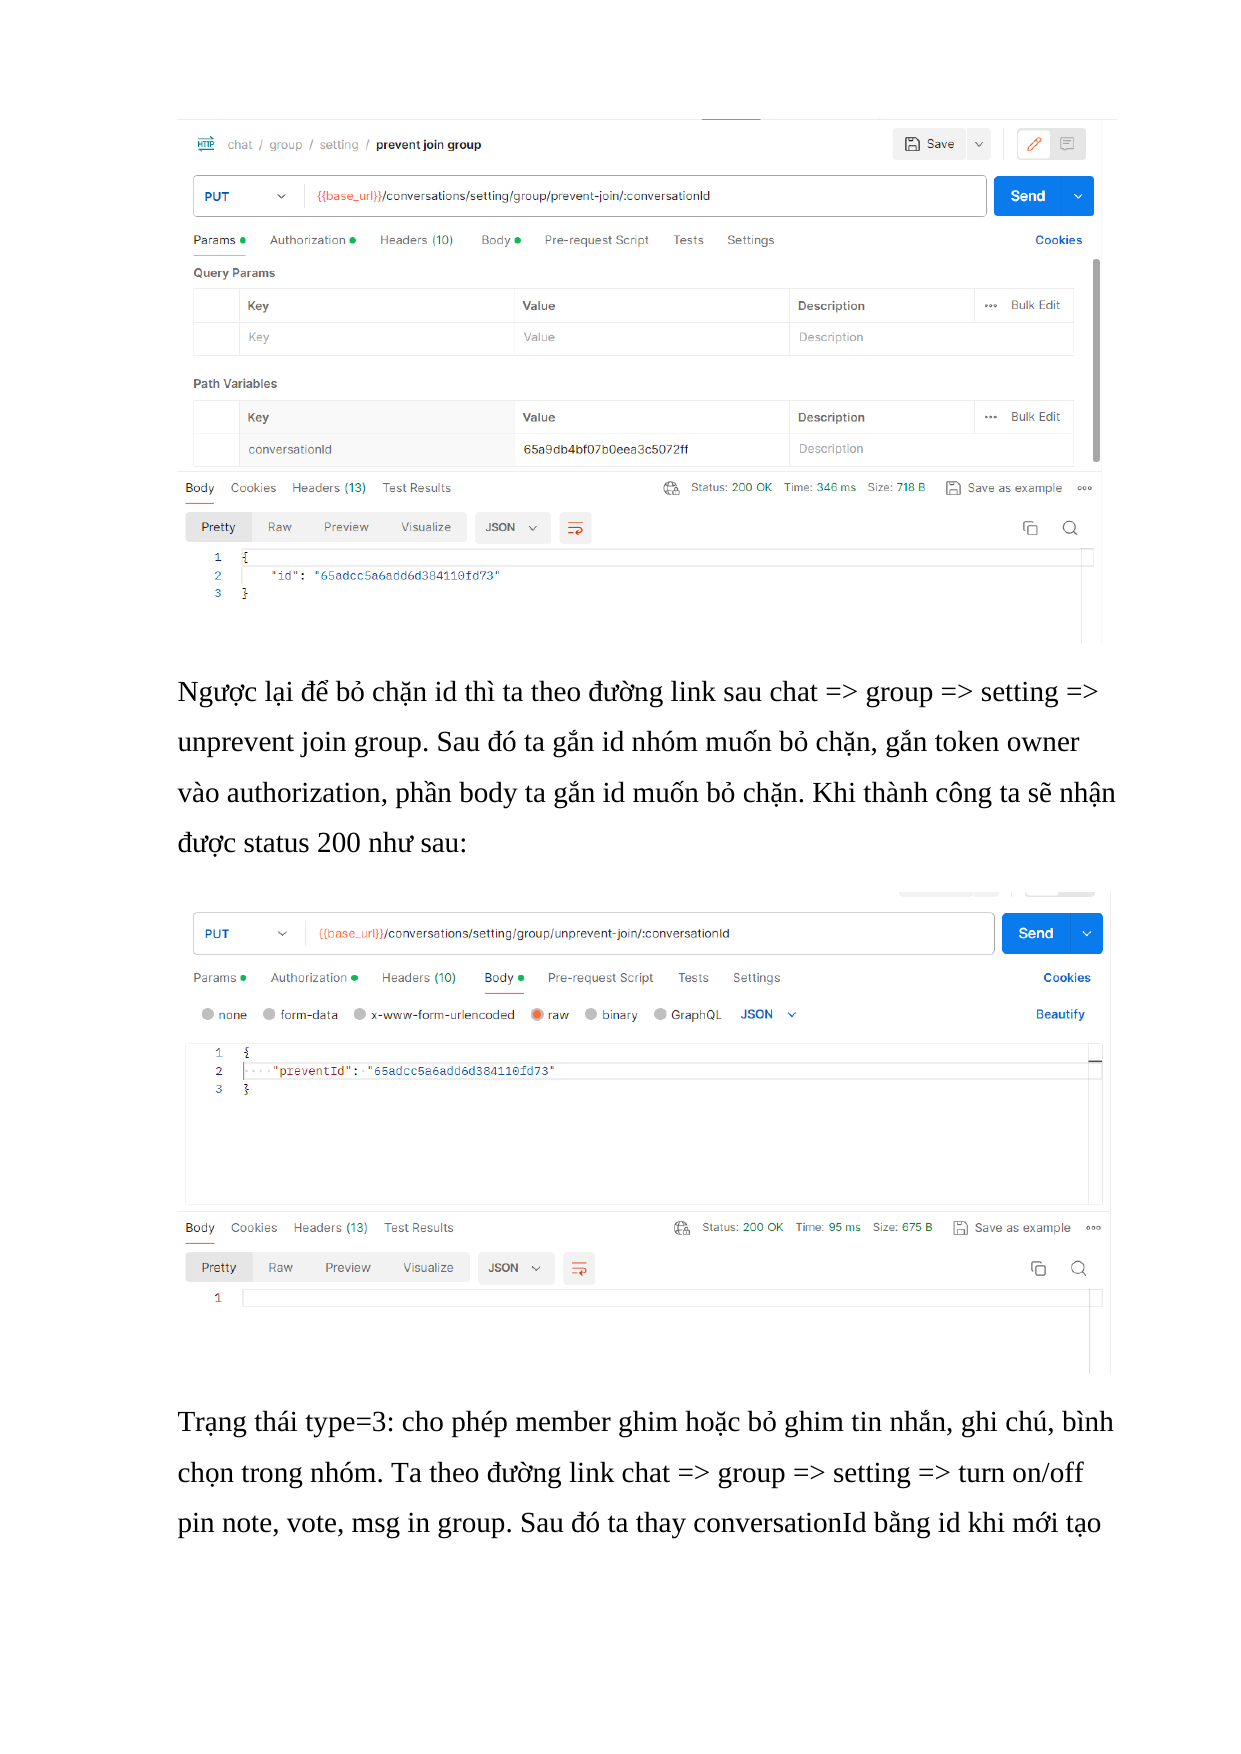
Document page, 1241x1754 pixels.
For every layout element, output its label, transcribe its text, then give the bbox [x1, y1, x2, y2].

picture [177, 892, 1118, 1374]
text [177, 1404, 1122, 1538]
text Ngược lại để bỏ chặn id thì ta theo đường link sau chat => group => setting => unprevent join group. Sau đó ta gắn id nhóm muốn bỏ chặn, gắn token owner vào authorization, phần body ta gắn id muốn bỏ chặn. Khi thành công ta sẽ nhận được status 200 như sau: [177, 674, 1122, 859]
picture [177, 118, 1118, 644]
